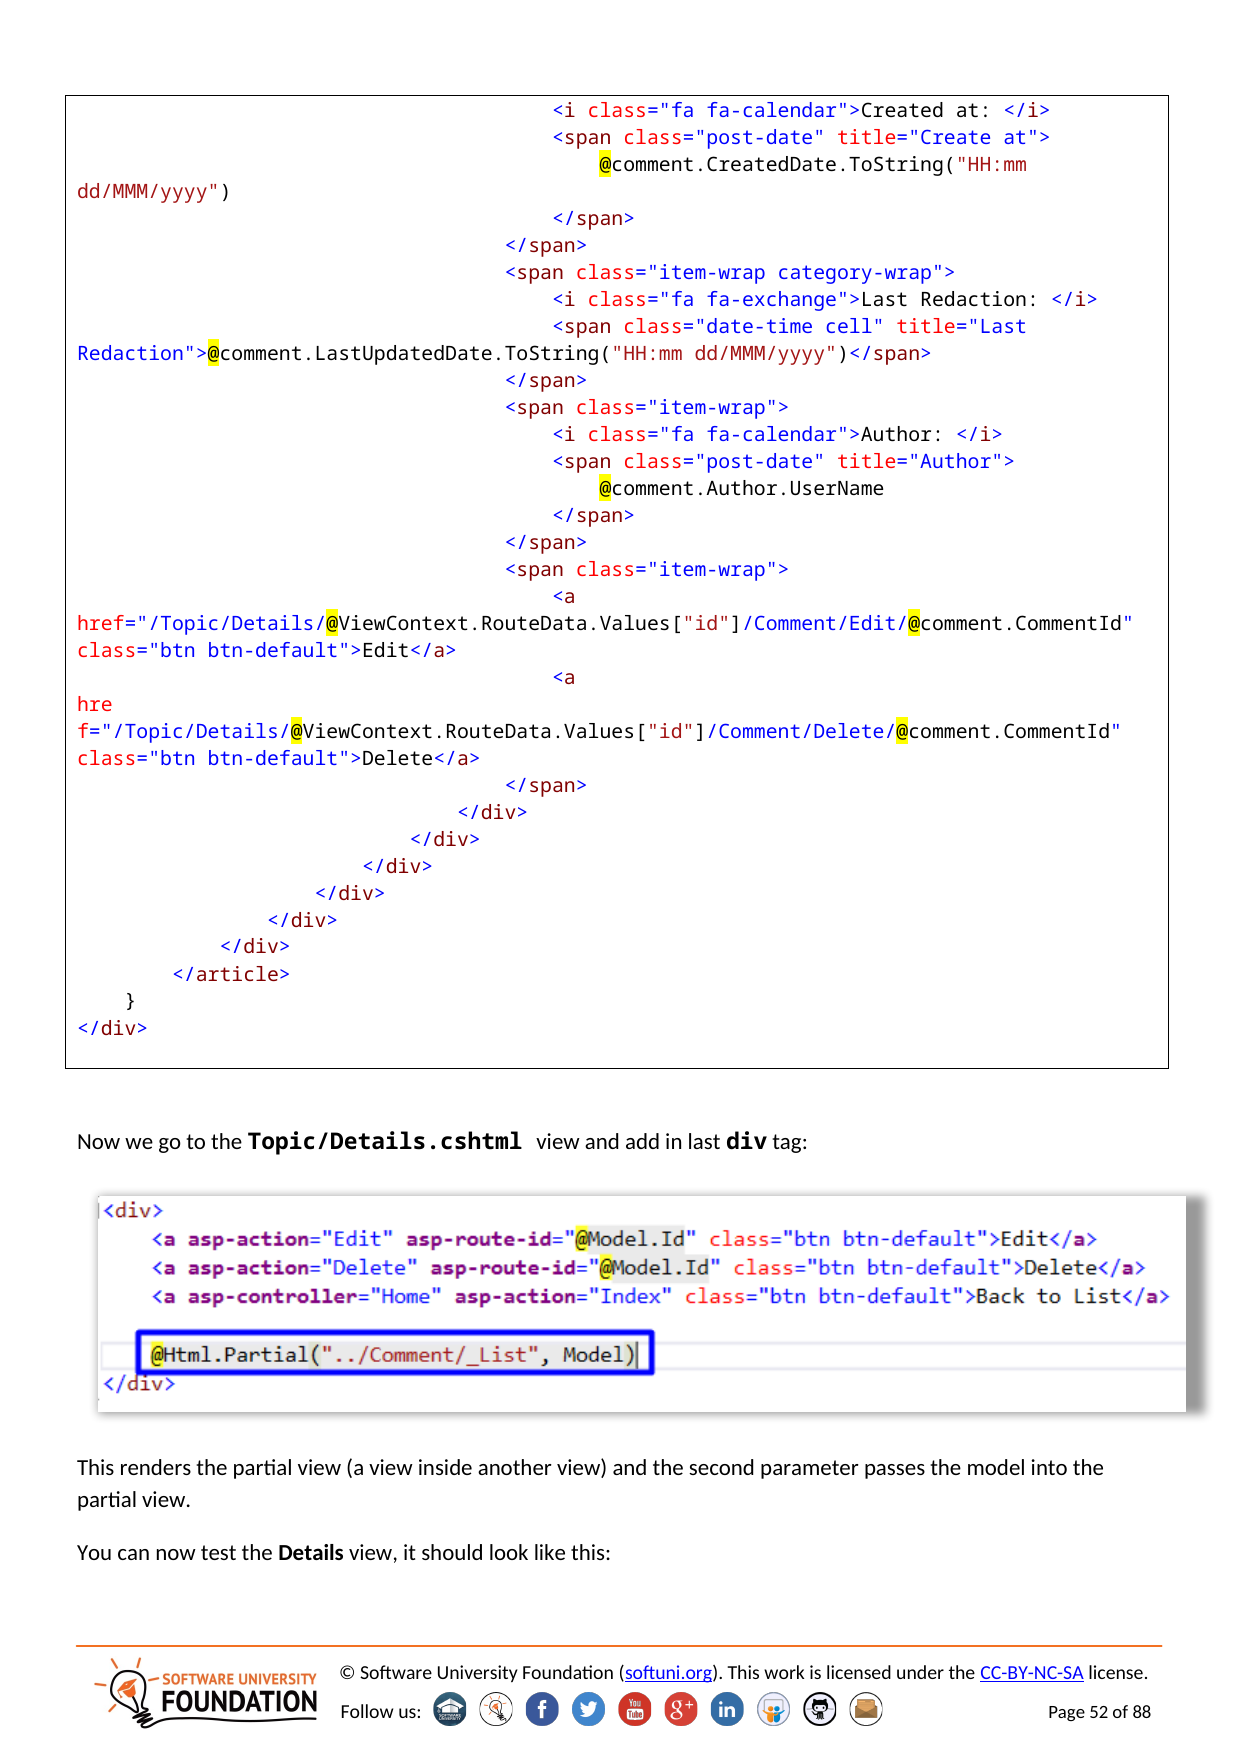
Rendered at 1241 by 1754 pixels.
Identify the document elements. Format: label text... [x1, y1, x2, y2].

picture [98, 1196, 1186, 1412]
text Now we go to the Topic/Details.cshtml view and add in last div tag: [77, 1124, 1163, 1156]
picture [93, 1656, 317, 1729]
text You can now test the Details view, it should look like this: [77, 1538, 1163, 1567]
picture [849, 1692, 883, 1726]
picture [618, 1692, 652, 1726]
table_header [66, 96, 1168, 1068]
picture [479, 1692, 513, 1726]
picture [803, 1692, 837, 1726]
picture [757, 1692, 790, 1726]
picture [433, 1692, 467, 1726]
picture [572, 1692, 605, 1726]
picture [710, 1692, 744, 1726]
picture [525, 1692, 559, 1726]
text This renders the partial view (a view inside another view) and the second parameter passes the model into the partial view. [77, 1453, 1163, 1513]
picture [664, 1692, 698, 1726]
